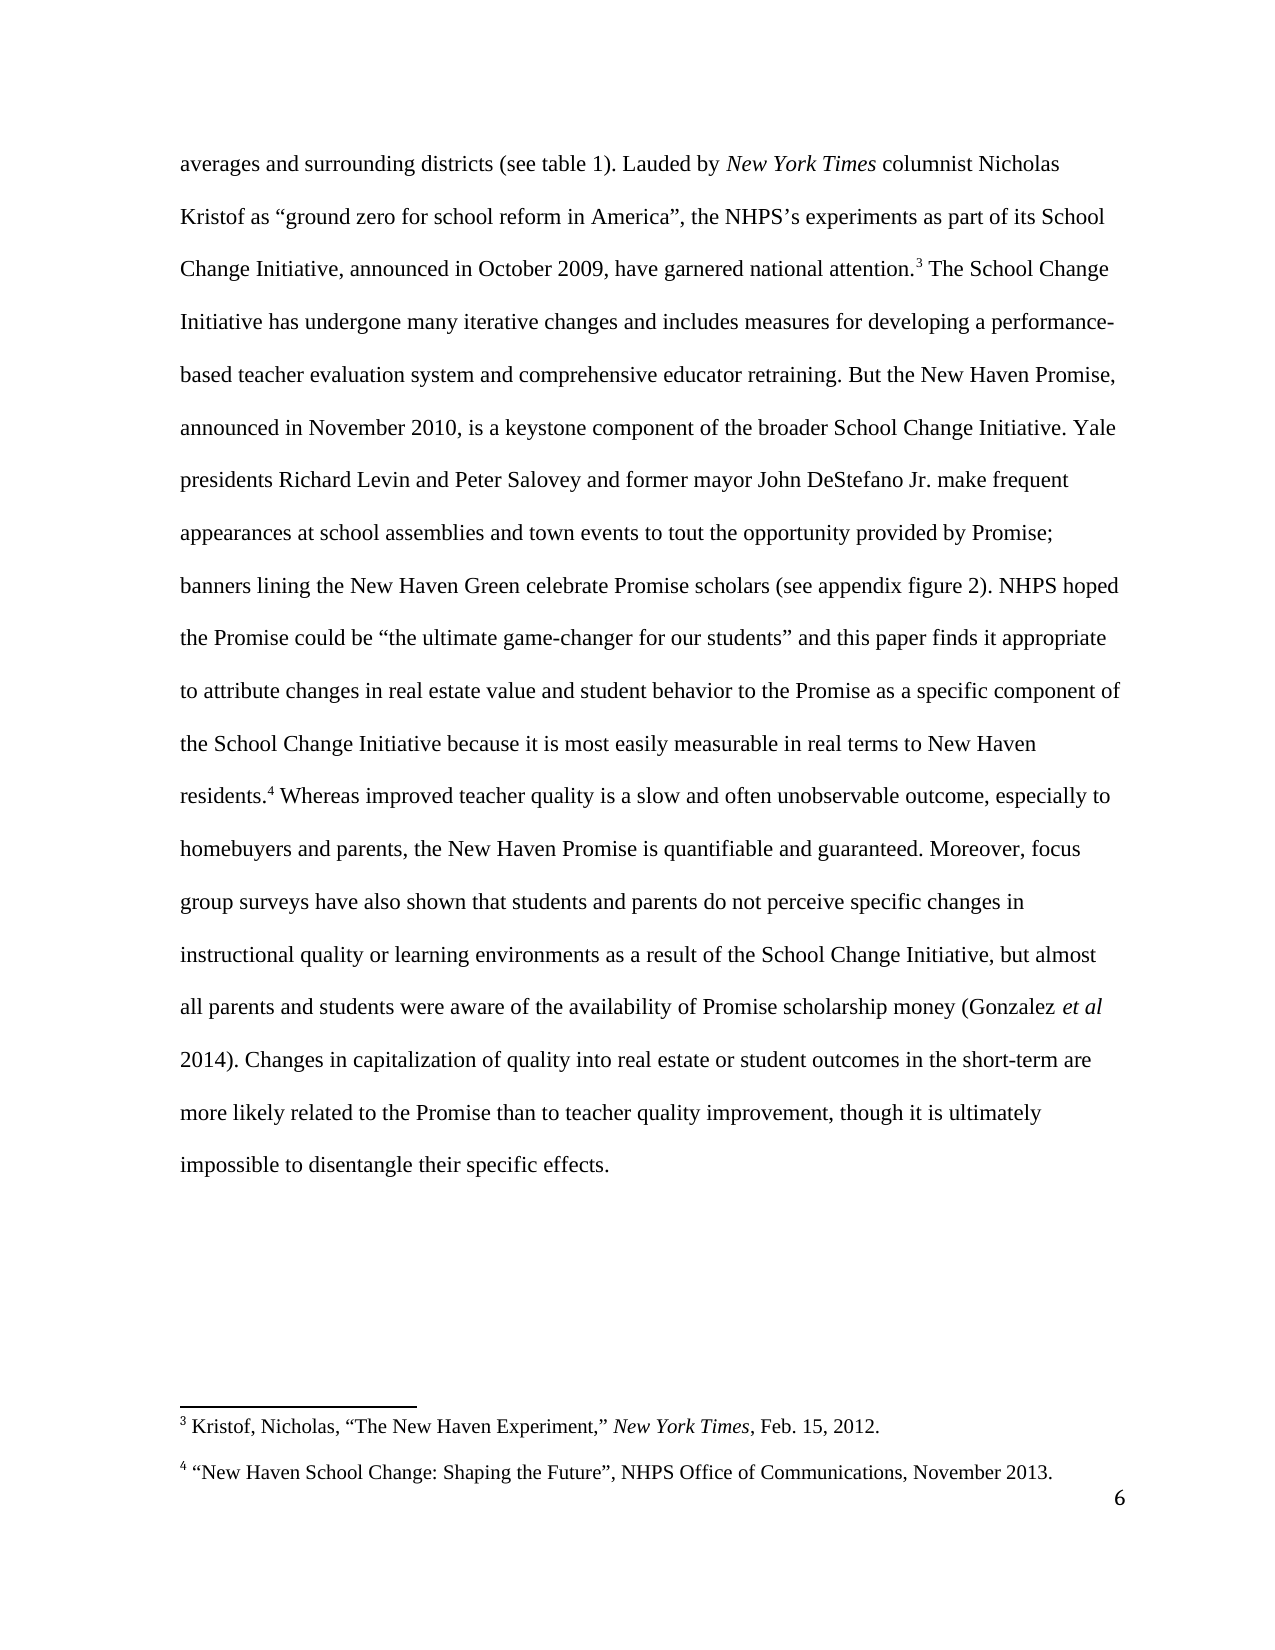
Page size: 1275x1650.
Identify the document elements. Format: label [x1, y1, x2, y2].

text [180, 150, 1125, 1178]
